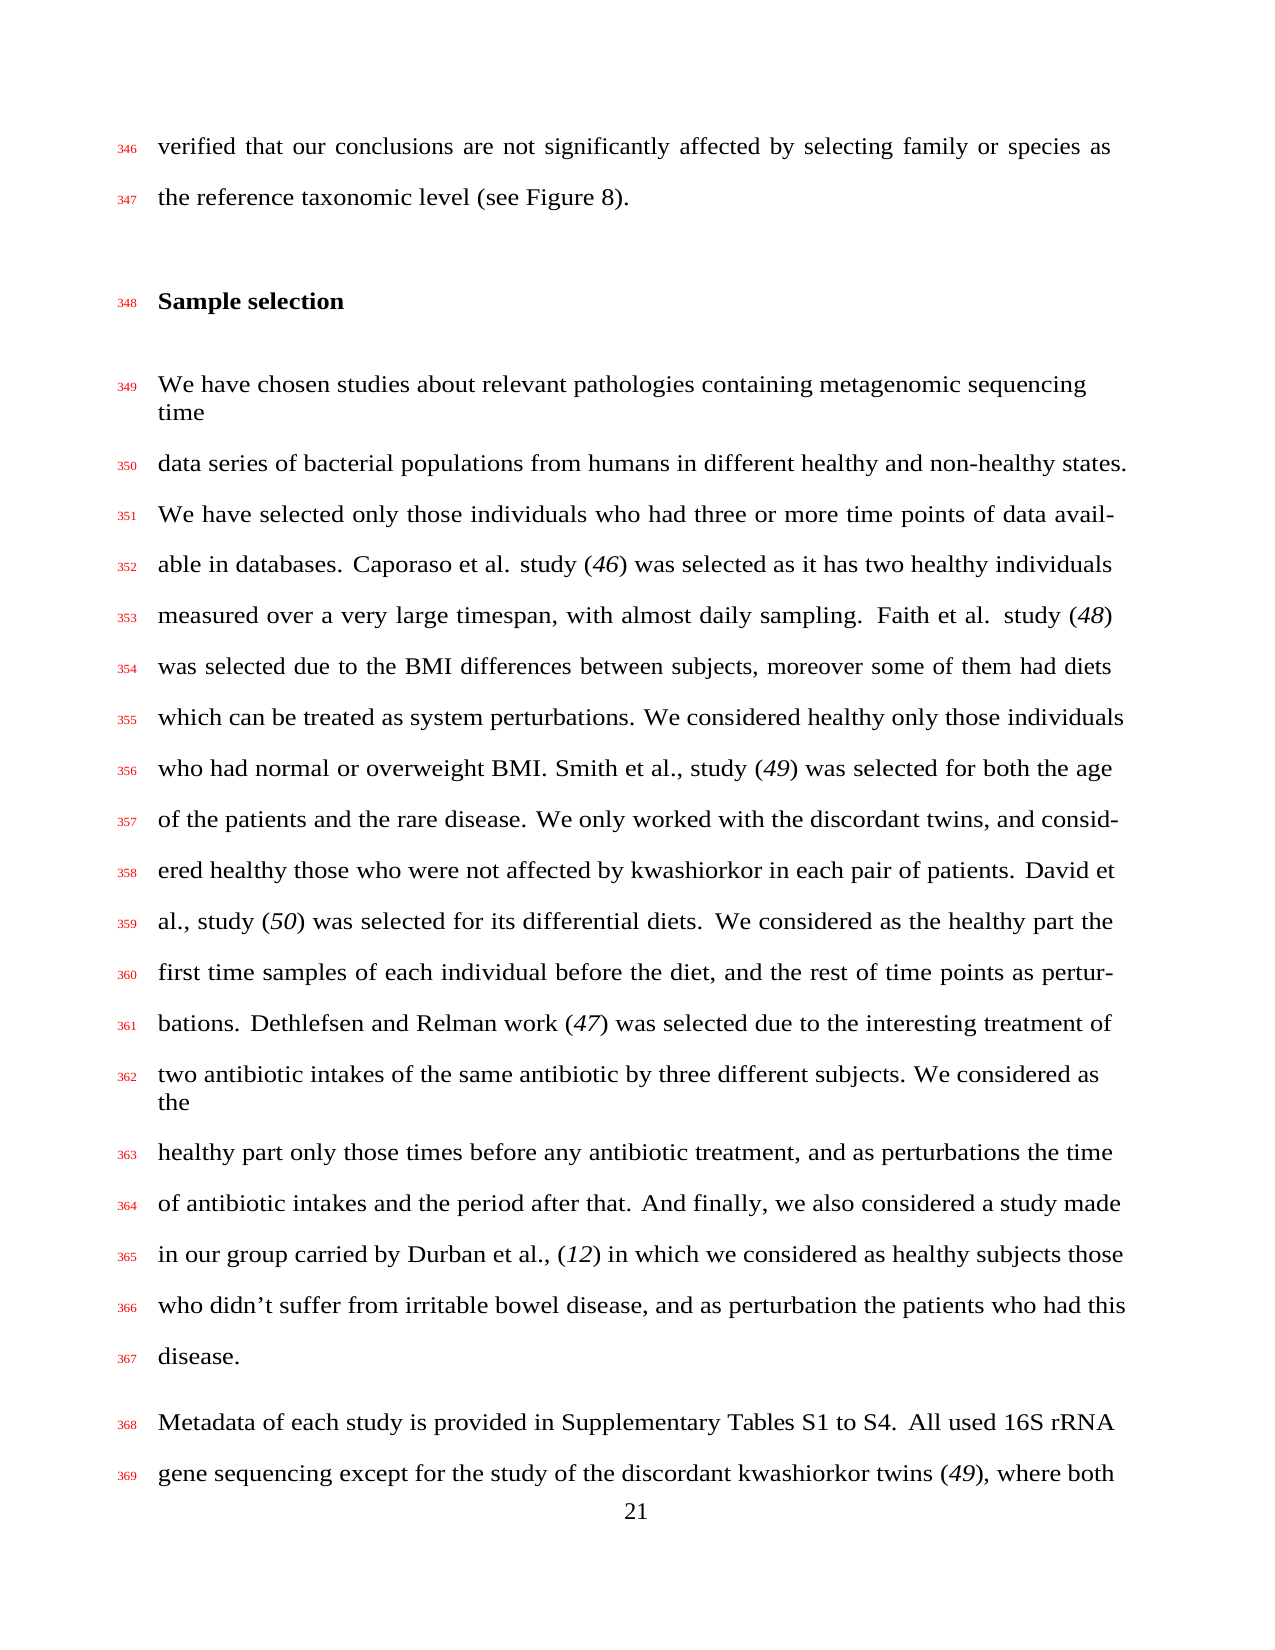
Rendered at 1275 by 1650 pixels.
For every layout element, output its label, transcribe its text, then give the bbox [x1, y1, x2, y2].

text 365 [117, 1250, 137, 1264]
text 350 [117, 458, 137, 473]
text who had normal or overweight BMI. Smith et al., study (49) was selected for both the age [158, 754, 1129, 782]
text 363 [117, 1148, 137, 1162]
text 360 [117, 968, 137, 982]
subtitle Sample selection [158, 287, 1129, 314]
text We have selected only those individuals who had three or more time points of data avail- [158, 499, 1129, 527]
text 364 [117, 1199, 137, 1213]
text in our group carried by Durban et al., (12) in which we considered as healthy subjects those [158, 1240, 1129, 1268]
text 349 [117, 380, 137, 394]
text 347 [117, 193, 137, 207]
text measured over a very large timespan, with almost daily sampling. Faith et al. study (48) [158, 601, 1129, 629]
text two antibiotic intakes of the same antibiotic by three different subjects. We considered as the [158, 1060, 1129, 1115]
text 359 [117, 917, 137, 931]
text data series of bacterial populations from humans in different healthy and non-healthy states. [158, 449, 1129, 476]
text 354 [117, 662, 137, 676]
text 362 [117, 1069, 137, 1084]
text first time samples of each individual before the diet, and the rest of time points as pertur- [158, 958, 1129, 986]
text healthy part only those times before any antibiotic treatment, and as perturbations the time [158, 1138, 1129, 1166]
text who didn’t suffer from irritable bowel disease, and as perturbation the patients who had this [158, 1291, 1129, 1319]
text which can be treated as system perturbations. We considered healthy only those individuals [158, 703, 1129, 731]
text 346 [117, 142, 137, 156]
text of antibiotic intakes and the period after that. And finally, we also considered a study made [158, 1189, 1129, 1217]
text 361 [117, 1018, 137, 1033]
text disease. [158, 1342, 1129, 1370]
text Metadata of each study is provided in Supplementary Tables S1 to S4. All used 16S rRNA [158, 1408, 1129, 1436]
text 366 [117, 1301, 137, 1315]
text 351 [117, 509, 137, 523]
text was selected due to the BMI differences between subjects, moreover some of them had diets [158, 652, 1129, 680]
text 355 [117, 713, 137, 727]
text 358 [117, 866, 137, 880]
text of the patients and the rare disease. We only worked with the discordant twins, and consid- [158, 805, 1129, 833]
text 353 [117, 611, 137, 625]
text 352 [117, 560, 137, 574]
text ered healthy those who were not affected by kwashiorkor in each pair of patients. David et [158, 856, 1129, 884]
text verified that our conclusions are not significantly affected by selecting family or species as [158, 132, 1129, 160]
text We have chosen studies about relevant pathologies containing metagenomic sequencing time [158, 370, 1129, 425]
text al., study (50) was selected for its differential diets. We considered as the healthy part the [158, 907, 1129, 935]
text the reference taxonomic level (see Figure 8). [158, 183, 1129, 211]
text bations. Dethlefsen and Relman work (47) was selected due to the interesting treatment of [158, 1009, 1129, 1037]
text 367 [117, 1352, 137, 1366]
text 369 [117, 1469, 137, 1483]
text 368 [117, 1418, 137, 1432]
text 356 [117, 764, 137, 778]
text 357 [117, 815, 137, 829]
text 348 [117, 296, 137, 311]
text gene sequencing except for the study of the discordant kwashiorkor twins (49), where both [158, 1459, 1129, 1487]
text able in databases. Caporaso et al. study (46) was selected as it has two healthy individuals [158, 551, 1129, 578]
